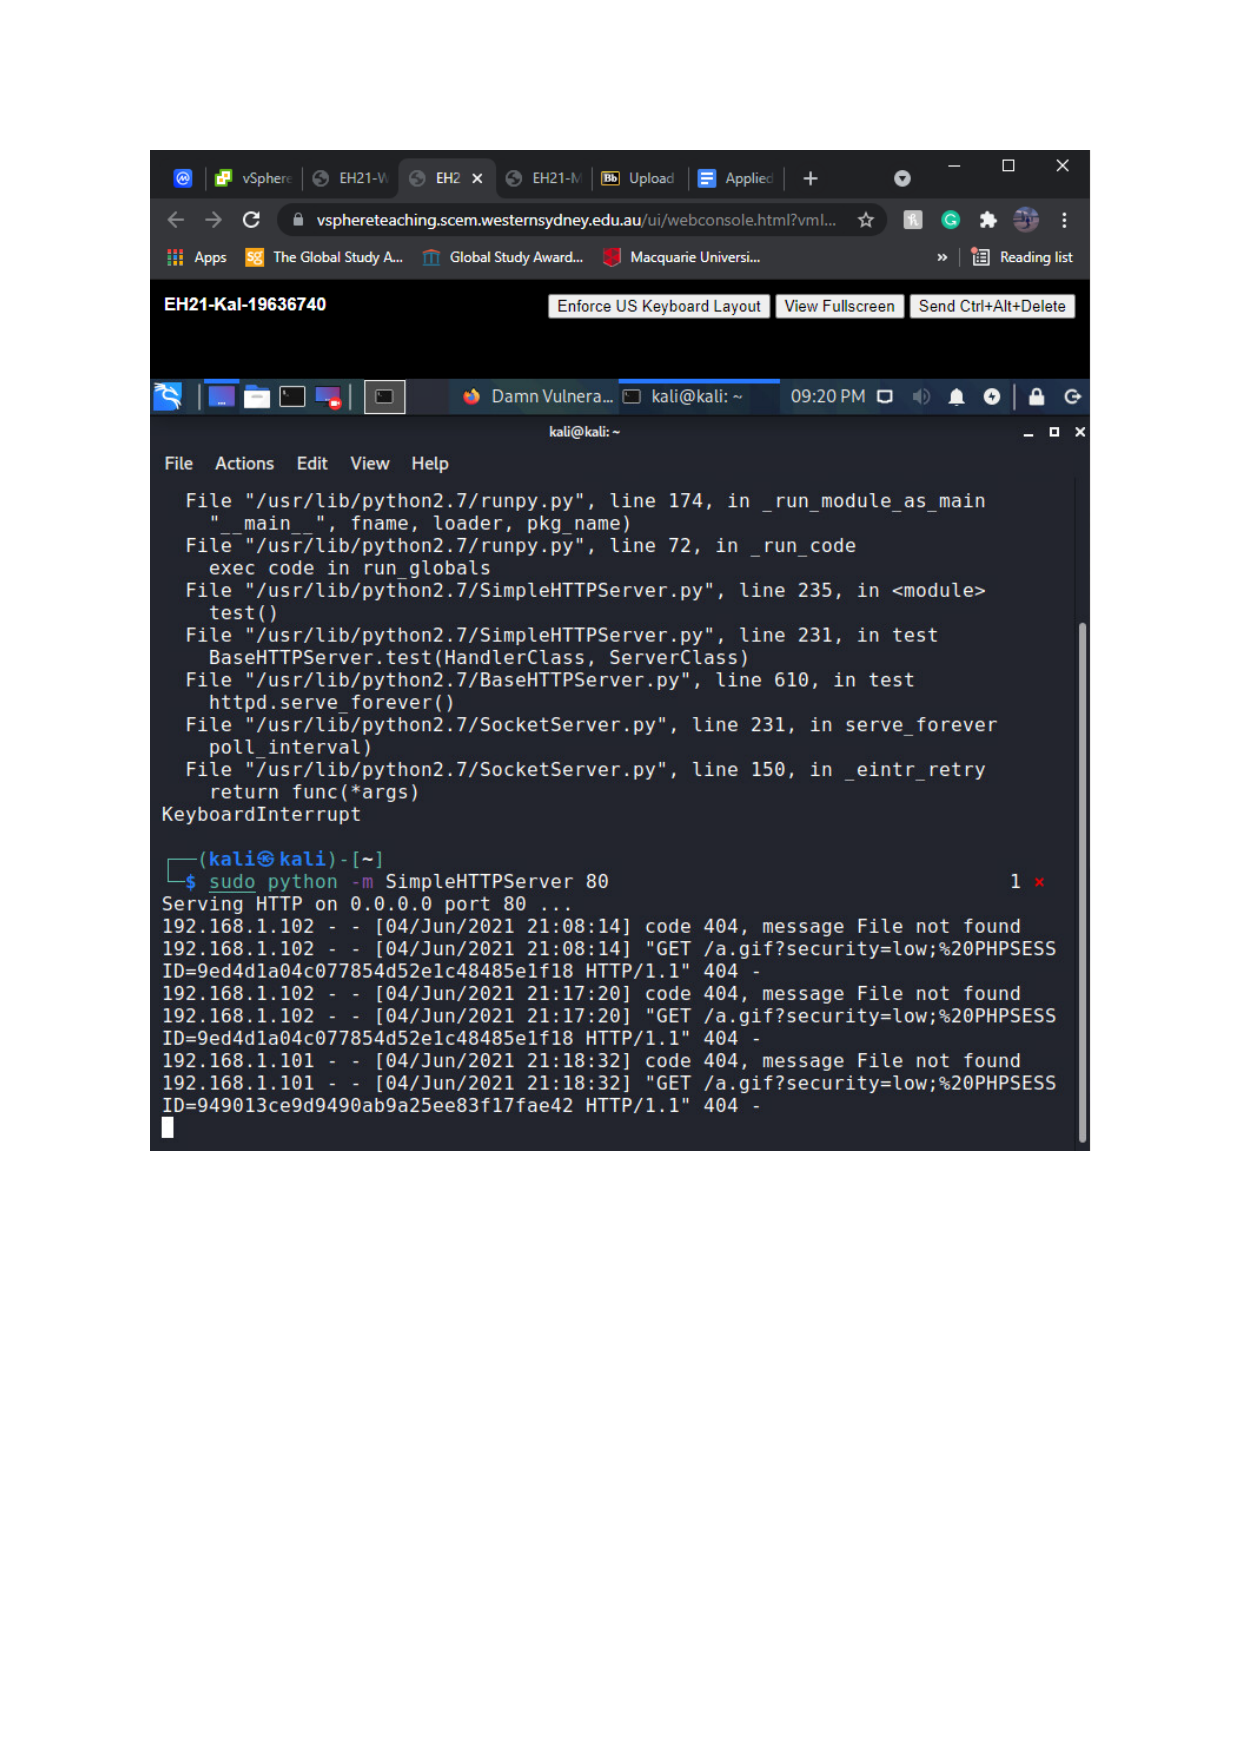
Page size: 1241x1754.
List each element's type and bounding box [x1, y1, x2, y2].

picture [150, 150, 1091, 1151]
